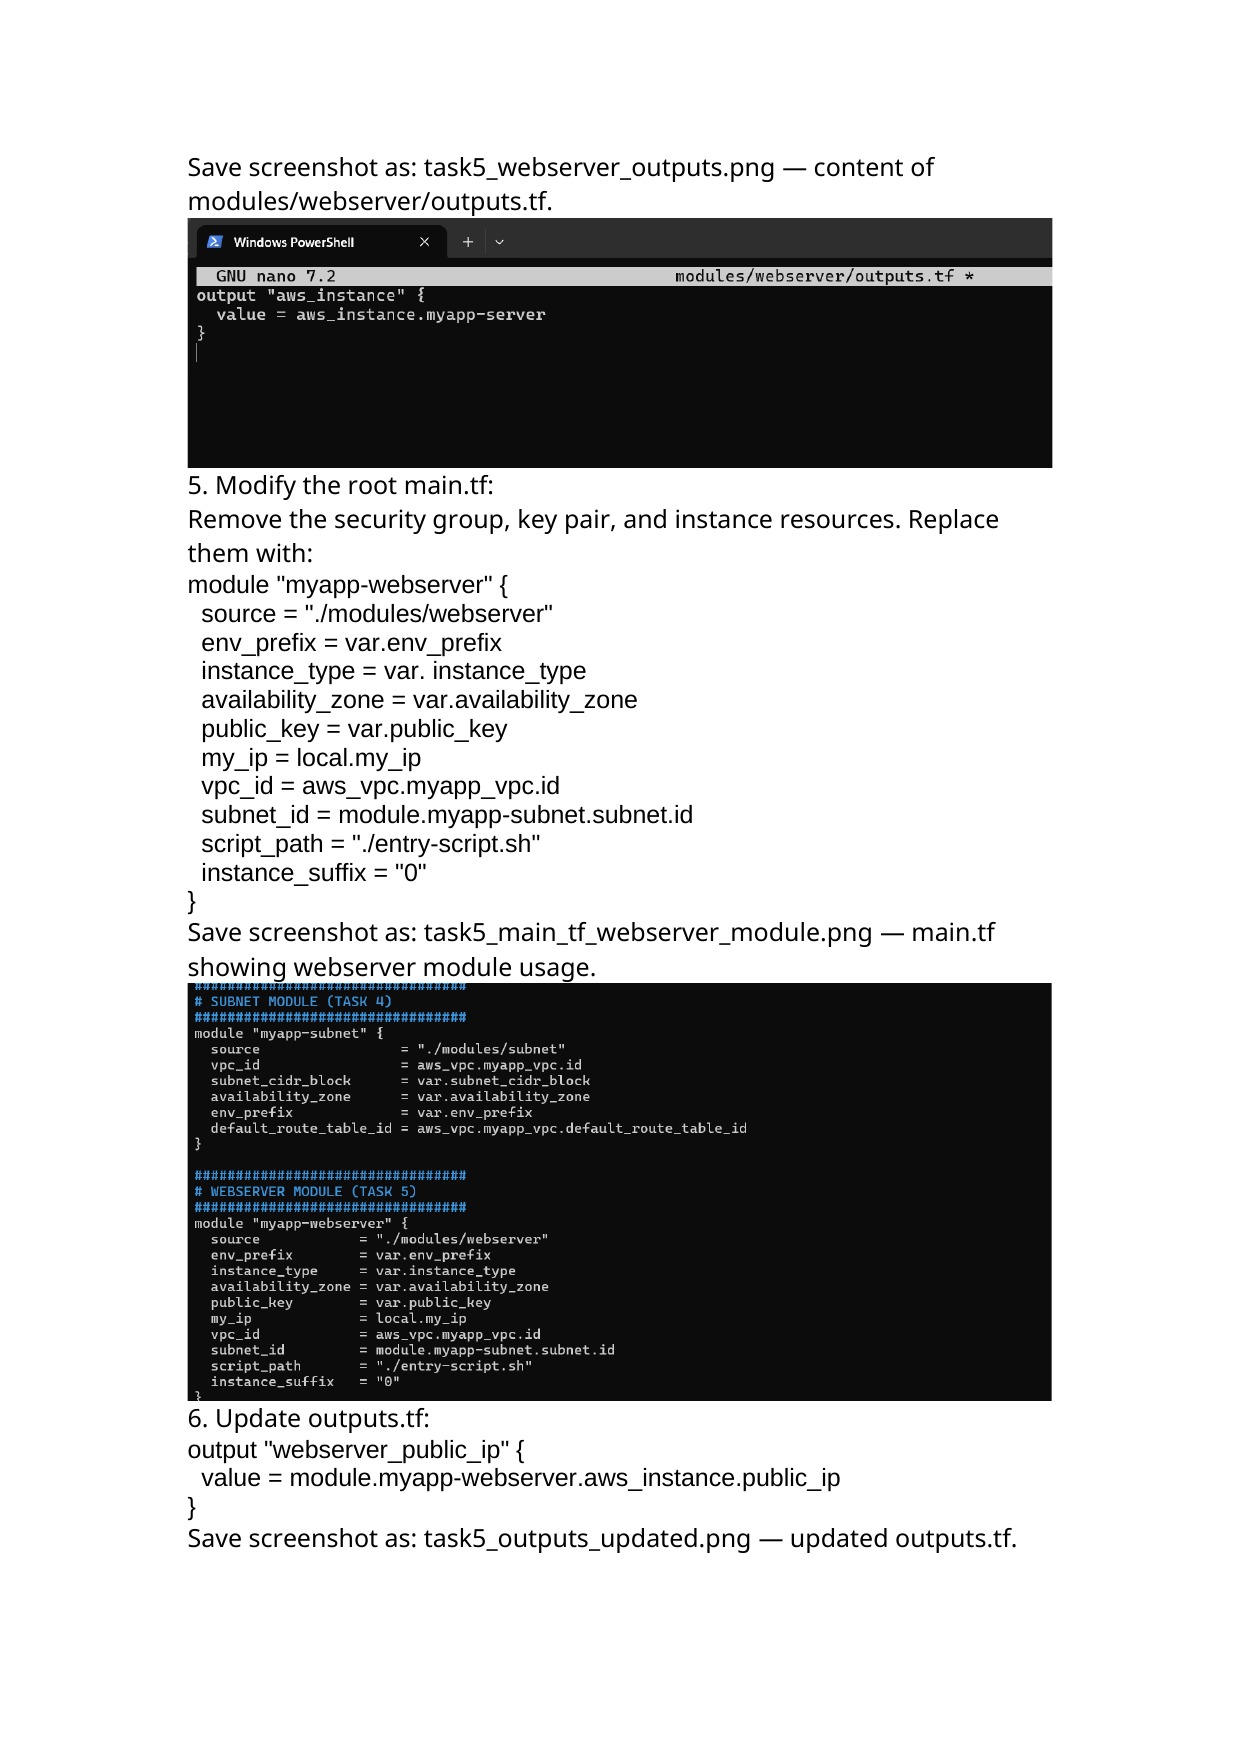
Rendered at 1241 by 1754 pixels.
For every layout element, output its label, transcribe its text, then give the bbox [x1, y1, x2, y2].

text subnet_id = module.myapp-subnet.subnet.id [187, 800, 1053, 829]
list Modify the root main.tf: [187, 468, 1053, 502]
text env_prefix = var.env_prefix [187, 628, 1053, 656]
text Remove the security group, key pair, and instance resources. Replace them with: [187, 502, 1053, 570]
text output "webserver_public_ip" { [187, 1434, 1053, 1463]
text my_ip = local.my_ip [187, 743, 1053, 771]
text public_key = var.public_key [187, 714, 1053, 743]
text source = "./modules/webserver" [187, 599, 1053, 628]
text Save screenshot as: task5_main_tf_webserver_module.png — main.tf showing webserver module usage. [187, 915, 1053, 983]
text instance_type = var. instance_type [187, 656, 1053, 685]
text vpc_id = aws_vpc.myapp_vpc.id [187, 771, 1053, 800]
text } [187, 886, 1053, 915]
list Update outputs.tf: [187, 1401, 1053, 1434]
picture [187, 983, 1052, 1401]
text availability_zone = var.availability_zone [187, 685, 1053, 714]
text script_path = "./entry-script.sh" [187, 829, 1053, 858]
text Save screenshot as: task5_outputs_updated.png — updated outputs.tf. [187, 1521, 1053, 1555]
text value = module.myapp-webserver.aws_instance.public_ip [187, 1463, 1053, 1492]
text Save screenshot as: task5_webserver_outputs.png — content of modules/webserver/outputs.tf. [187, 150, 1053, 218]
text module "myapp-webserver" { [187, 570, 1053, 599]
text instance_suffix = "0" [187, 858, 1053, 886]
text } [187, 1492, 1053, 1521]
picture [187, 218, 1053, 468]
